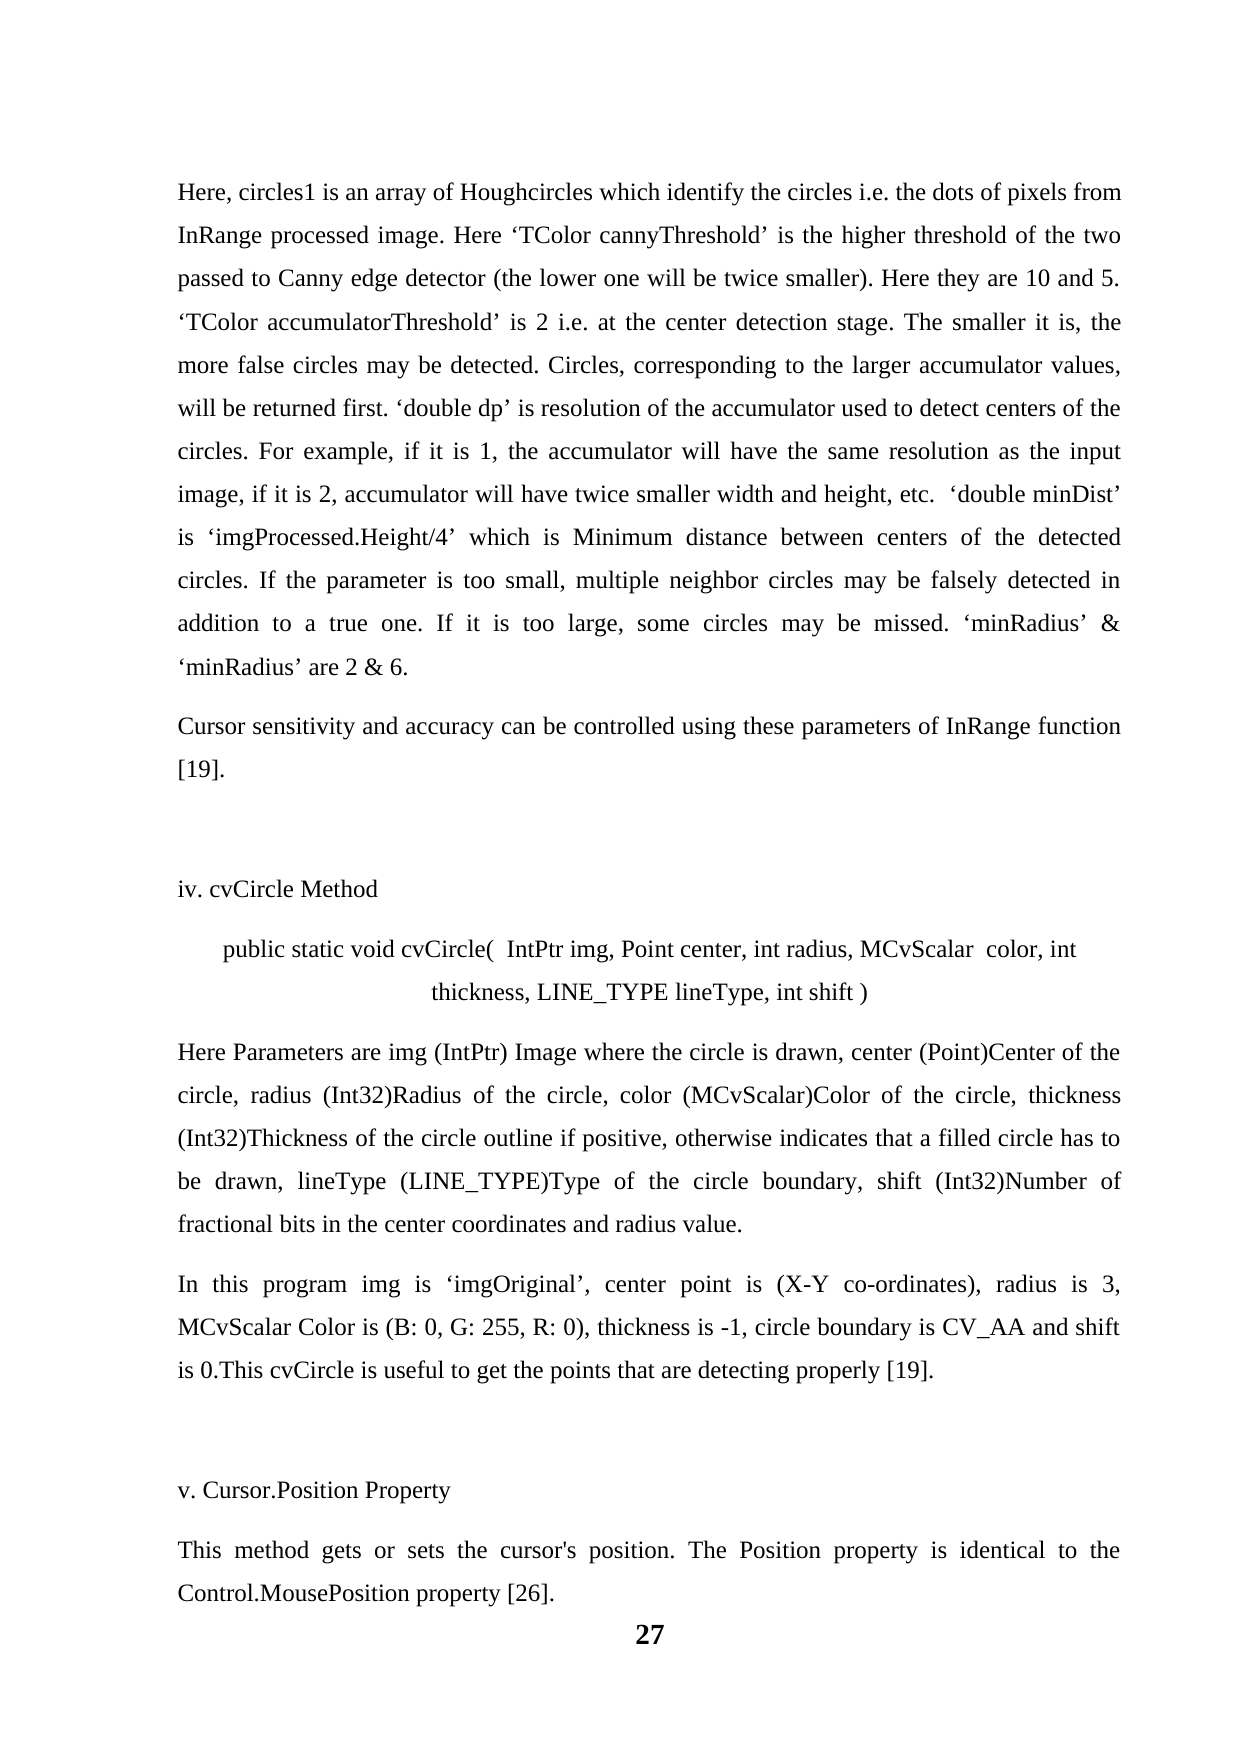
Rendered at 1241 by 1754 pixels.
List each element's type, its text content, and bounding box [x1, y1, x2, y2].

text Cursor sensitivity and accuracy can be controlled using these parameters of InRange function [19]. [177, 711, 1122, 783]
text Here Parameters are img (IntPtr) Image where the circle is drawn, center (Point)Center of the circle, radius (Int32)Radius of the circle, color (MCvScalar)Color of the circle, thickness (Int32)Thickness of the circle outline if positive, otherwise indicates that a filled circle has to be drawn, lineType (LINE_TYPE)Type of the circle boundary, shift (Int32)Number of fractional bits in the center coordinates and radius value. [177, 1037, 1122, 1238]
text v. Cursor.Position Property [177, 1475, 1122, 1504]
text public static void cvCircle( IntPtr img, Point center, int radius, MCvScalar color, int thickness, LINE_TYPE lineType, int shift ) [177, 934, 1122, 1006]
text This method gets or sets the cursor's position. The Position property is identical to the Control.MousePosition property [26]. [177, 1535, 1122, 1607]
text In this program img is ‘imgOriginal’, center point is (X-Y co-ordinates), radius is 3, MCvScalar Color is (B: 0, G: 255, R: 0), thickness is -1, circle boundary is CV_AA and shift is 0.This cvCircle is useful to get the points that are detecting properly [19]. [177, 1269, 1122, 1384]
text iv. cvCircle Method [177, 874, 1122, 903]
text Here, circles1 is an array of Houghcircles which identify the circles i.e. the dots of pixels from InRange processed image. Here ‘TColor cannyThreshold’ is the higher threshold of the two passed to Canny edge detector (the lower one will be twice smaller). Here they are 10 and 5. ‘TColor accumulatorThreshold’ is 2 i.e. at the center detection stage. The smaller it is, the more false circles may be detected. Circles, corresponding to the larger accumulator values, will be returned first. ‘double dp’ is resolution of the accumulator used to detect centers of the circles. For example, if it is 1, the accumulator will have the same resolution as the input image, if it is 2, accumulator will have twice smaller width and height, etc. ‘double minDist’ is ‘imgProcessed.Height/4’ which is Minimum distance between centers of the detected circles. If the parameter is too small, multiple neighbor circles may be falsely detected in addition to a true one. If it is too large, some circles may be missed. ‘minRadius’ & ‘minRadius’ are 2 & 6. [177, 177, 1122, 680]
